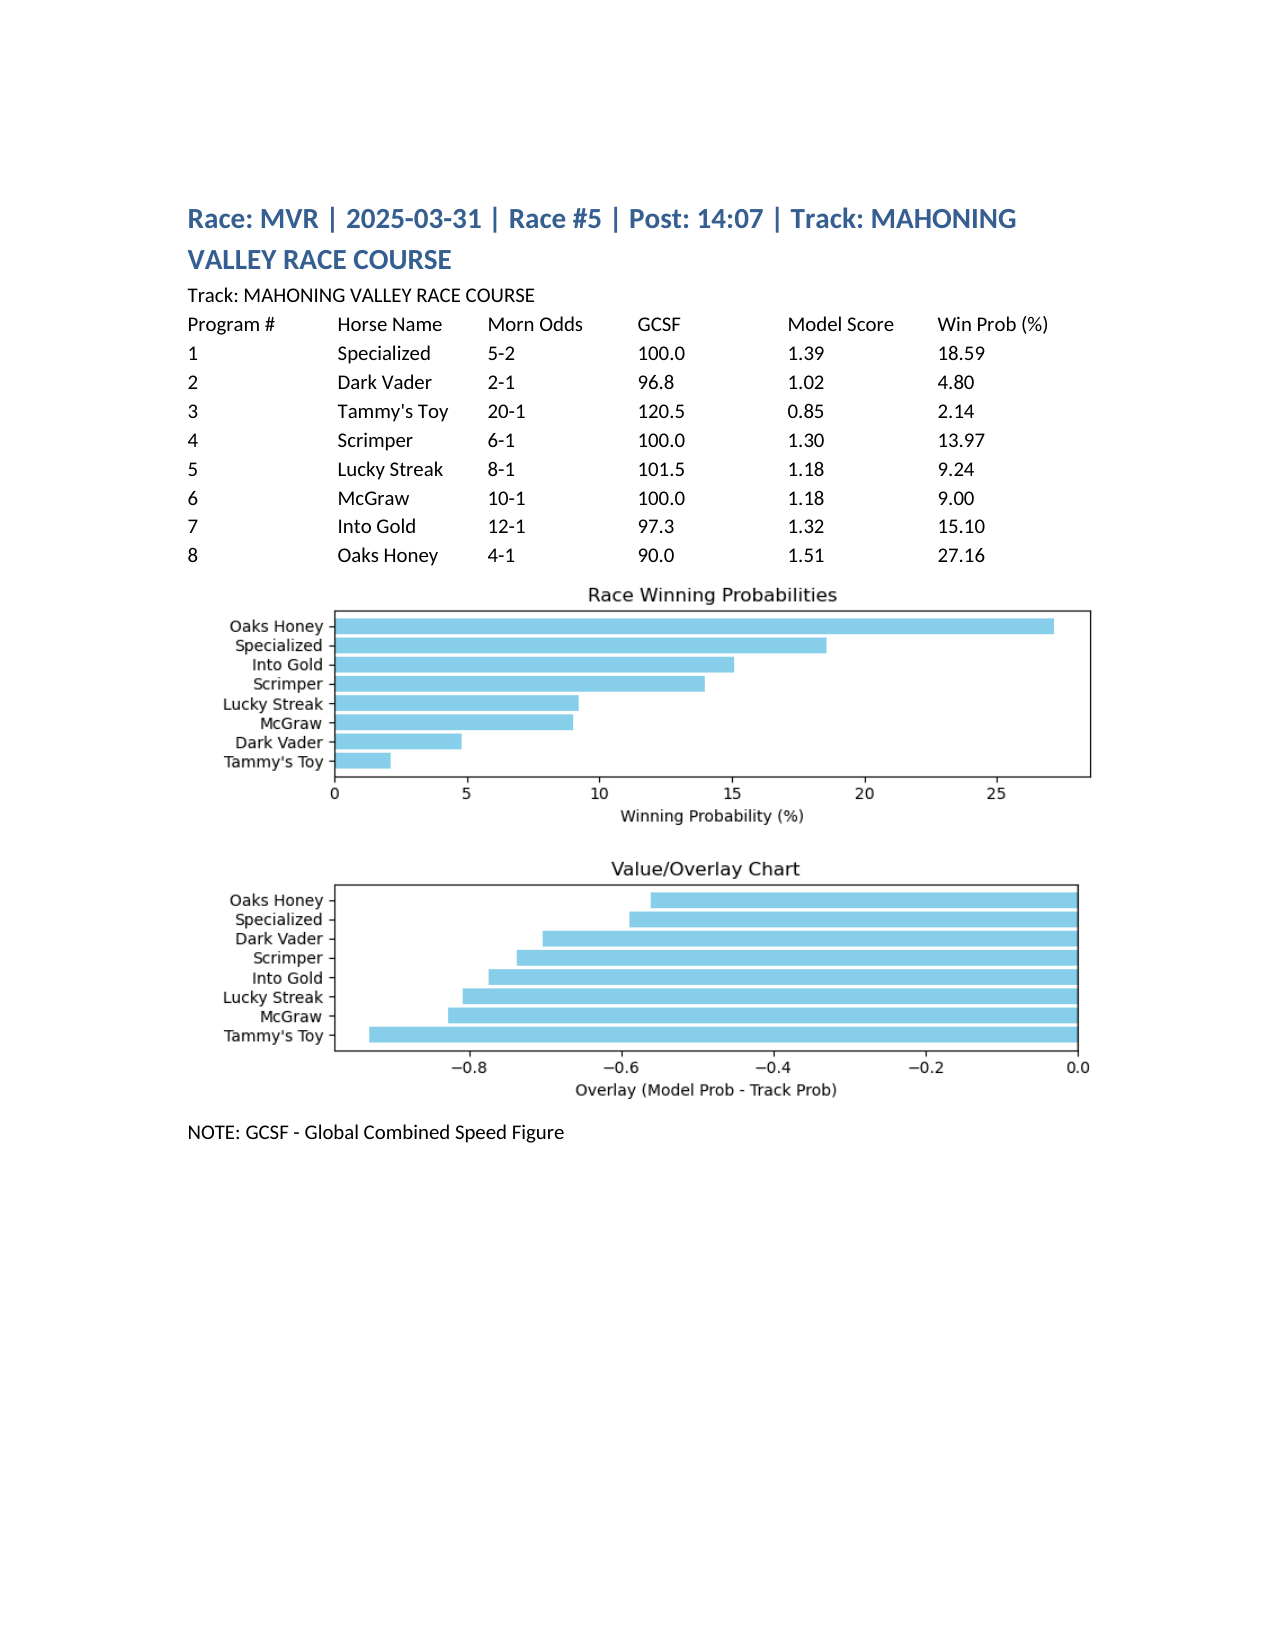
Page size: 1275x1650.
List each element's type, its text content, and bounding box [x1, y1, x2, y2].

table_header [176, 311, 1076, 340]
text NOTE: GCSF - Global Combined Speed Figure [187, 1119, 1087, 1144]
text Track: MAHONING VALLEY RACE COURSE [187, 282, 1087, 307]
picture [206, 845, 1107, 1116]
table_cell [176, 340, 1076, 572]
subtitle Race: MVR | 2025-03-31 | Race #5 | Post: 14:07 | Track: MAHONING VALLEY RACE COURSE [187, 200, 1087, 277]
picture [206, 571, 1107, 842]
